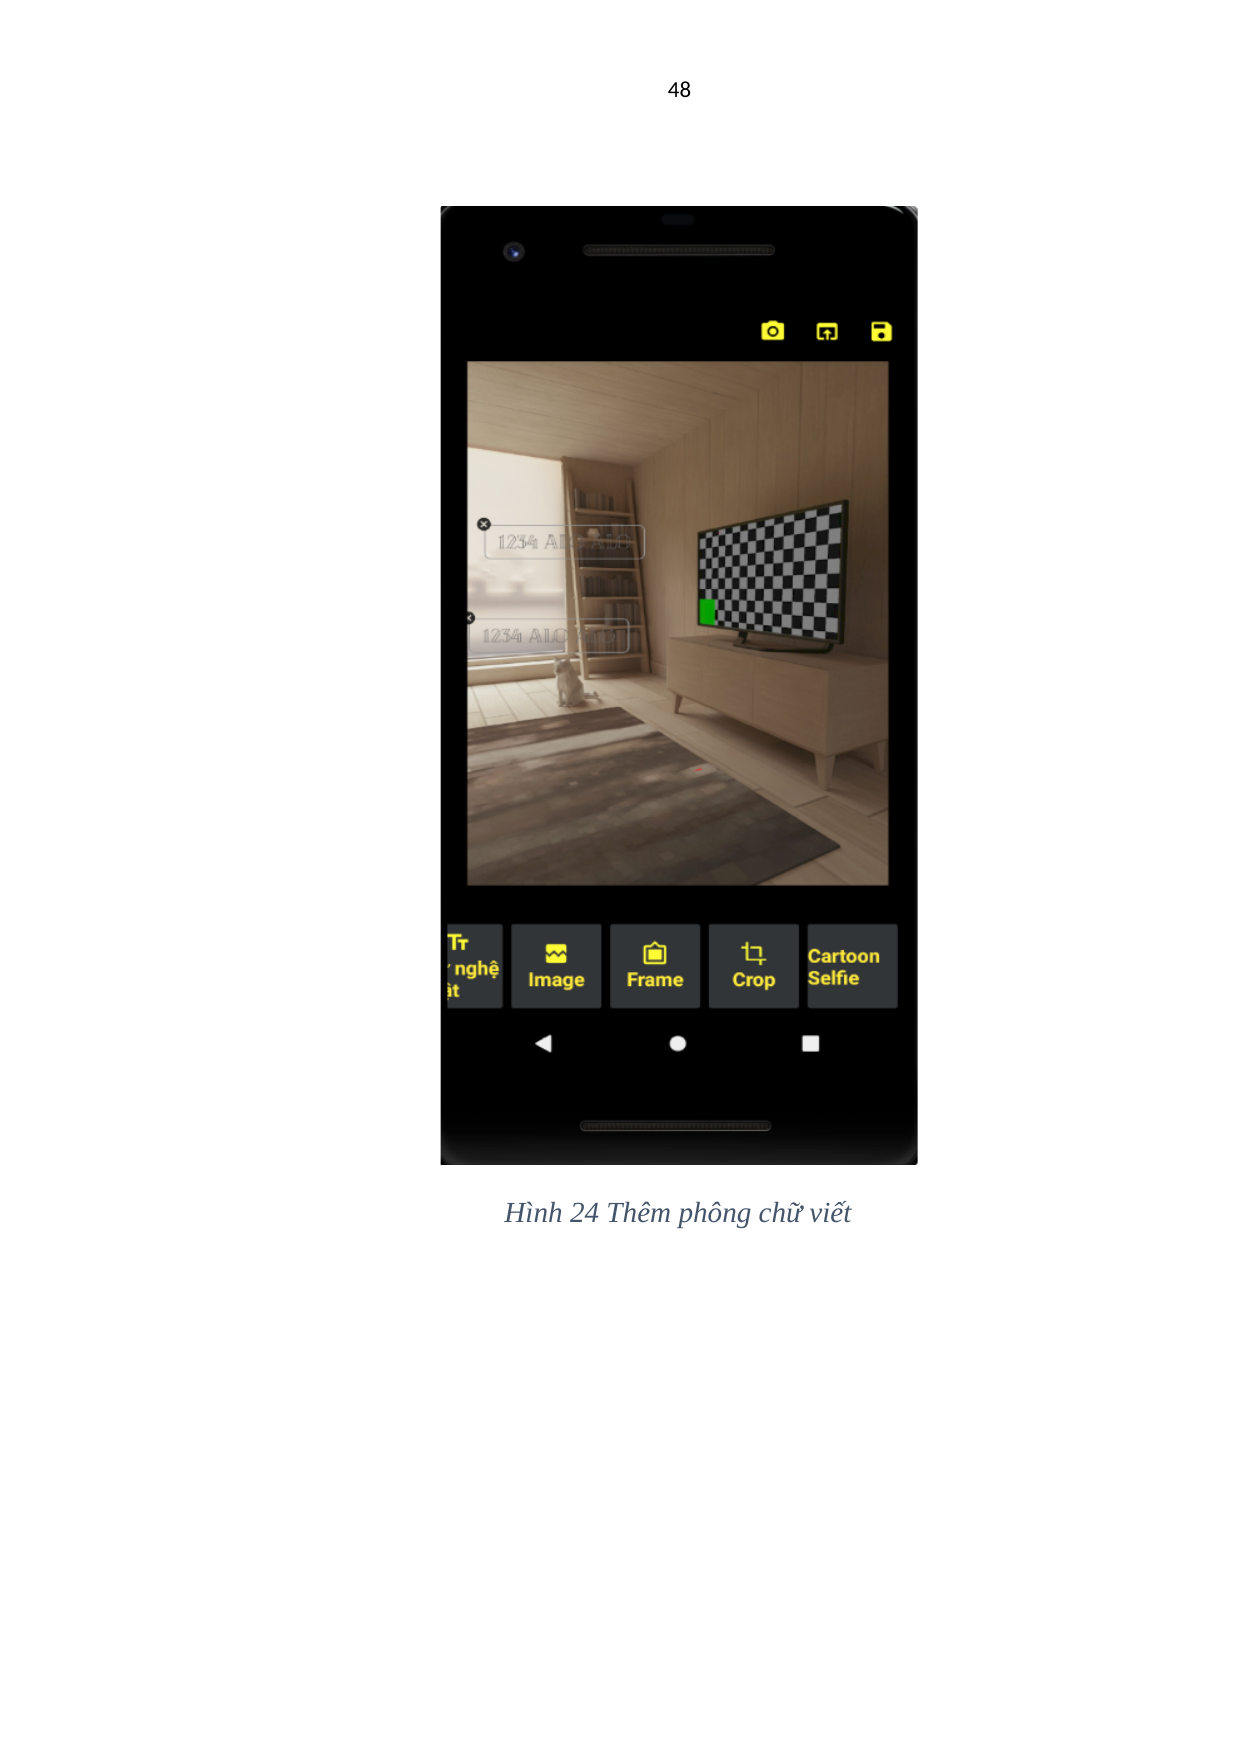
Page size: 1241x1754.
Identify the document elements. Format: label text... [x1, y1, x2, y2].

picture [440, 206, 918, 1165]
text Hình 24 Thêm phông chữ viết [207, 1195, 1152, 1229]
